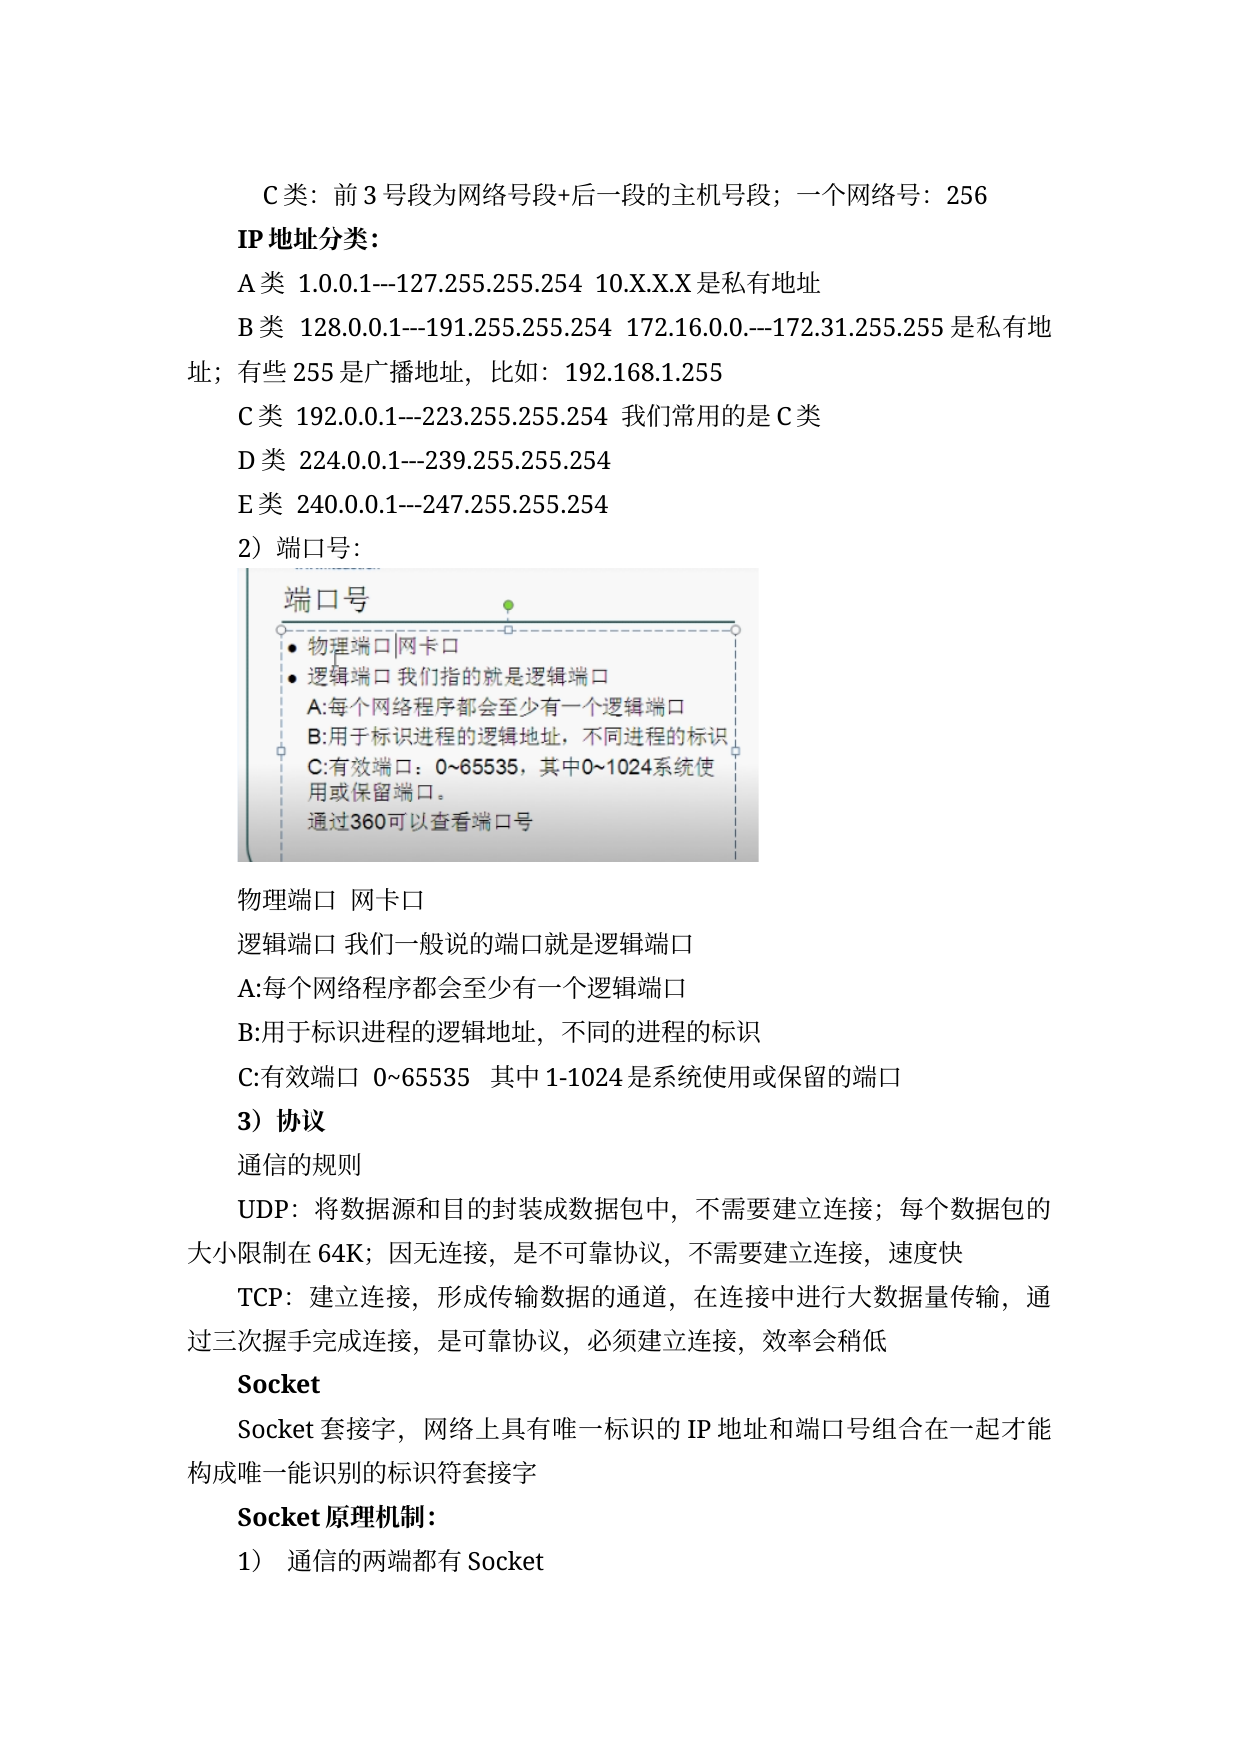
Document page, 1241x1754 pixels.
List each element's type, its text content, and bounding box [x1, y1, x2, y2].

text D类 224.0.0.1---239.255.255.254 [187, 436, 1053, 480]
text A:每个网络程序都会至少有一个逻辑端口 [187, 965, 1053, 1009]
text 3）协议 [187, 1097, 1053, 1141]
text B类 128.0.0.1---191.255.255.254 172.16.0.0.---172.31.255.255是私有地址；有些255是广播地址，比如：192.168.1.255 [187, 304, 1053, 392]
text E类 240.0.0.1---247.255.255.254 [187, 480, 1053, 524]
text 通信的规则 [187, 1141, 1053, 1185]
text Socket套接字，网络上具有唯一标识的IP地址和端口号组合在一起才能构成唯一能识别的标识符套接字 [187, 1406, 1053, 1494]
text 2）端口号： [187, 524, 1053, 568]
text C类 192.0.0.1---223.255.255.254 我们常用的是C类 [187, 392, 1053, 436]
text A类 1.0.0.1---127.255.255.254 10.X.X.X是私有地址 [187, 260, 1053, 304]
text TCP：建立连接，形成传输数据的通道，在连接中进行大数据量传输，通过三次握手完成连接，是可靠协议，必须建立连接，效率会稍低 [187, 1273, 1053, 1362]
text Socket [187, 1362, 1053, 1406]
picture [237, 568, 759, 862]
text C:有效端口 0~65535 其中1-1024是系统使用或保留的端口 [187, 1053, 1053, 1097]
text B:用于标识进程的逻辑地址，不同的进程的标识 [187, 1009, 1053, 1053]
text Socket原理机制： [187, 1494, 1053, 1538]
text 物理端口 网卡口 [187, 877, 1053, 921]
text UDP：将数据源和目的封装成数据包中，不需要建立连接；每个数据包的大小限制在64K；因无连接，是不可靠协议，不需要建立连接，速度快 [187, 1185, 1053, 1273]
text IP地址分类： [187, 216, 1053, 260]
text 逻辑端口 我们一般说的端口就是逻辑端口 [187, 921, 1053, 965]
text C类：前3号段为网络号段+后一段的主机号段；一个网络号：256 [187, 172, 1053, 216]
list 通信的两端都有Socket [237, 1538, 1053, 1582]
